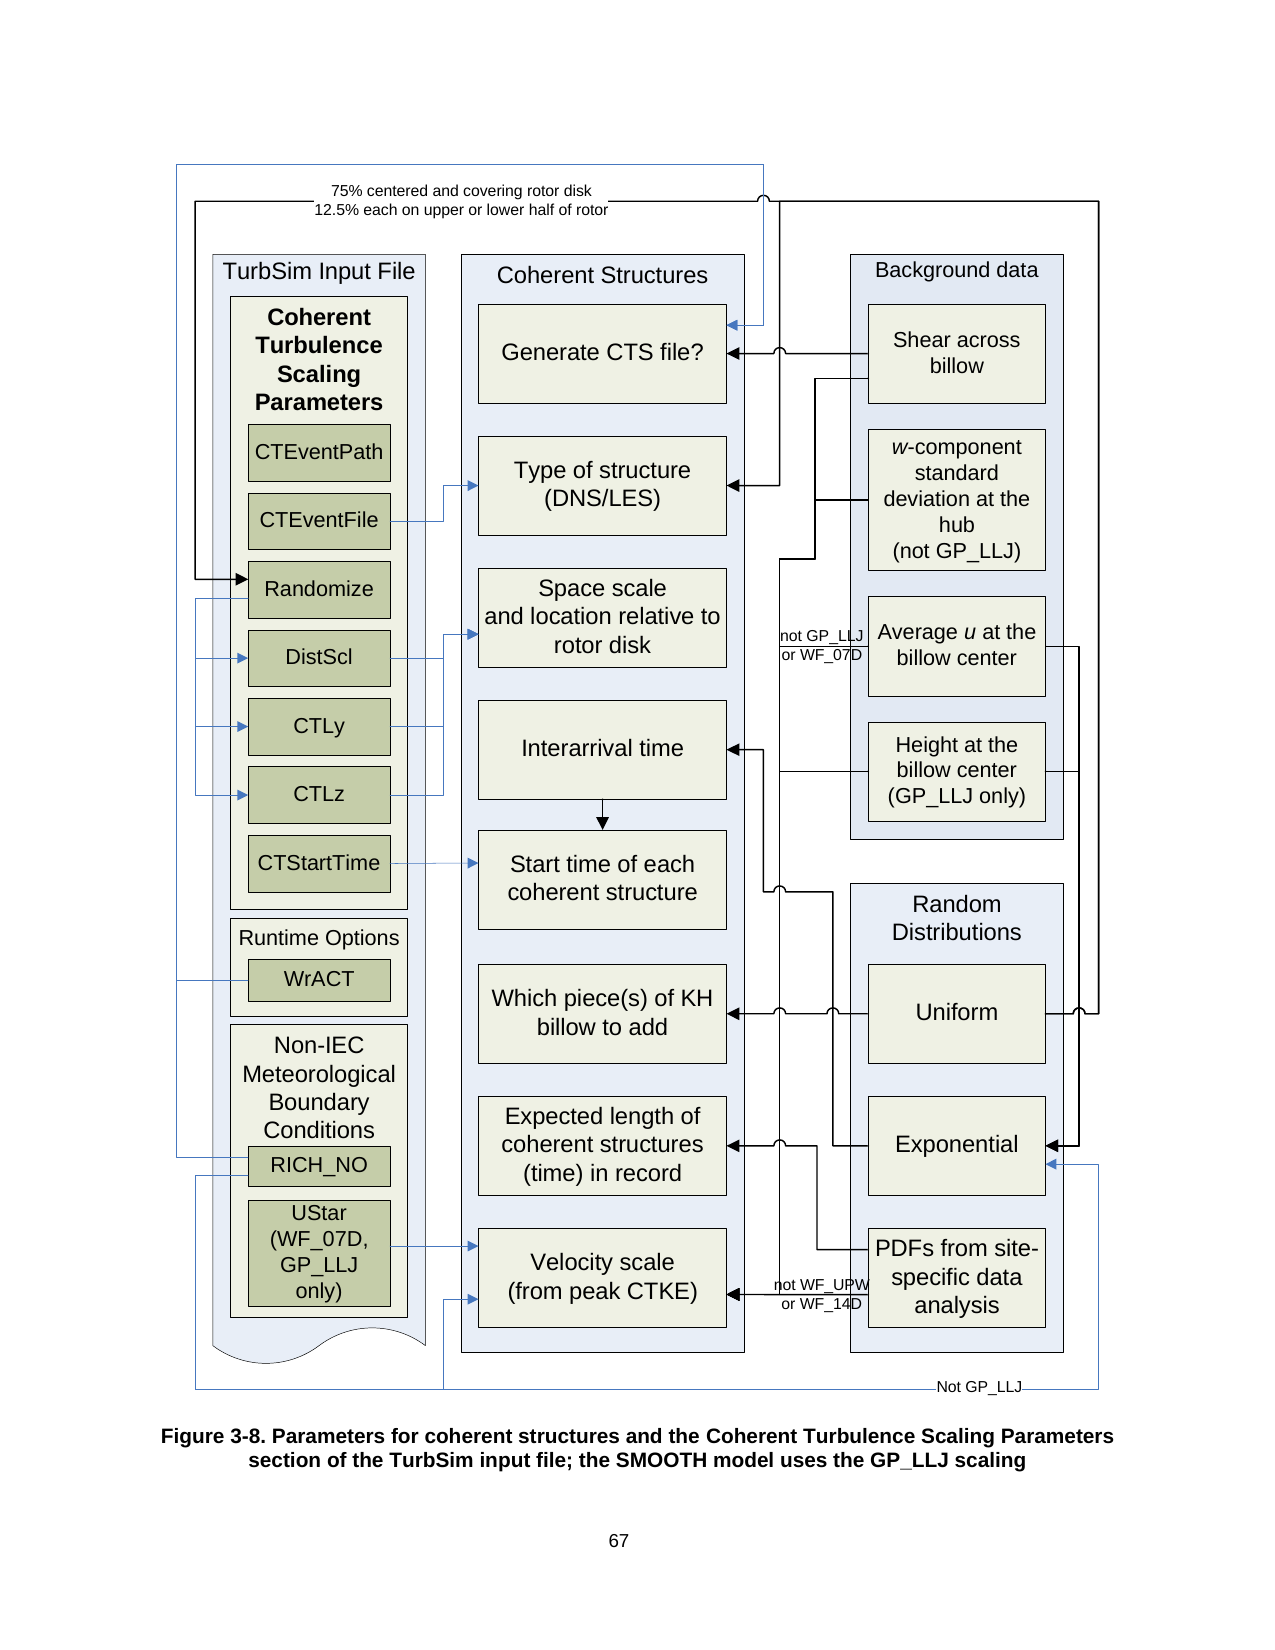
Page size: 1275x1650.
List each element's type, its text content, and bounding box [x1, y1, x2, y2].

text Figure C-8. Parameters for coherent structures and the Coherent Turbulence Scaling Parameters section of the TurbSim input file; the SMOOTH model uses the GP_LLJ scaling [150, 1424, 1125, 1472]
